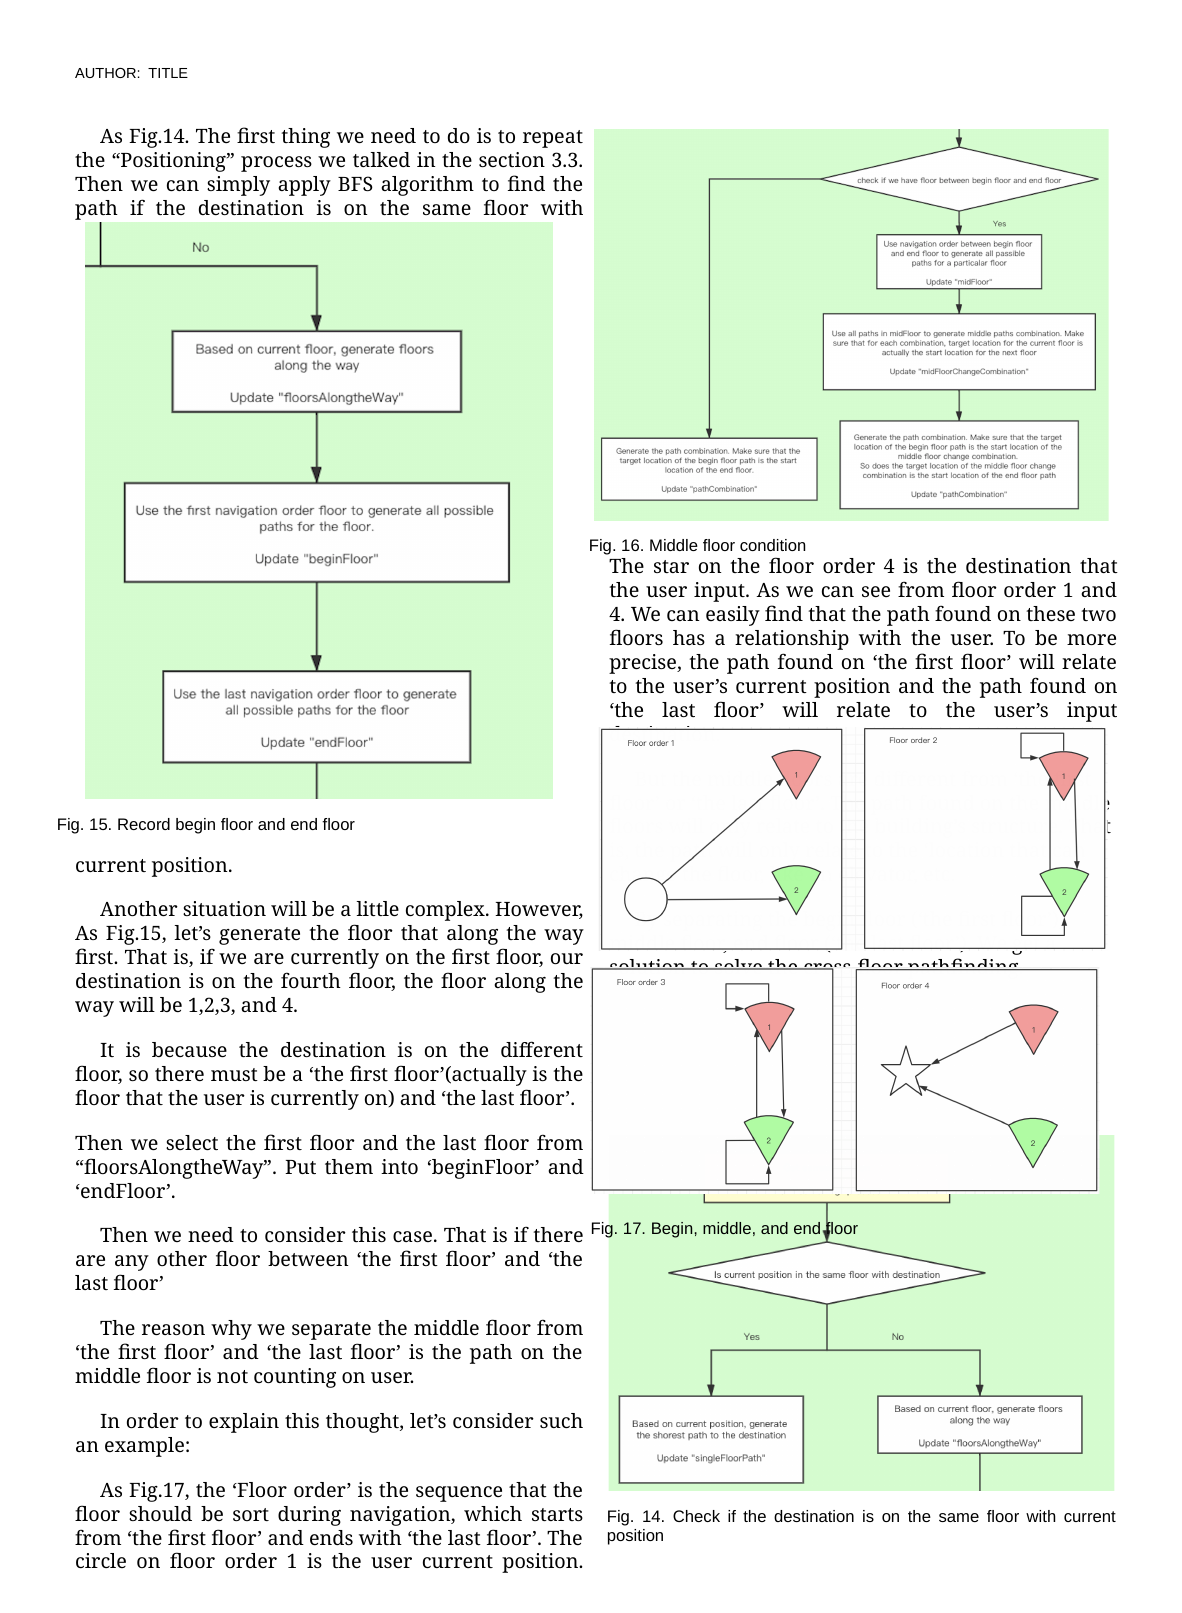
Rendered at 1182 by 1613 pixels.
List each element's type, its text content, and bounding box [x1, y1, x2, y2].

text Then we need to consider this case. That is if there are any other floor between ‘the first floor’ and ‘the last floor’ [75, 1224, 584, 1296]
text By separating the begin floor (‘the first floor’), middle floor, end floor (‘the last floor’). We get a solution to solve the cross-floor pathfinding. [609, 907, 1118, 979]
text Fig. 15. Record begin floor and end floor [57, 815, 582, 834]
picture [85, 222, 553, 799]
picture [590, 967, 1115, 1219]
text Fig. 17. Begin, middle, and end floor [590, 1219, 1115, 1238]
text Fig. 16. Middle floor condition [589, 537, 1114, 554]
picture [608, 1238, 1115, 1491]
text Then we select the first floor and the last floor from “floorsAlongtheWay”. Put them into ‘beginFloor’ and ‘endFloor’. [75, 1131, 584, 1203]
picture [598, 727, 1108, 951]
text The reason why we separate the middle floor from ‘the first floor’ and ‘the last floor’ is the path on the middle floor is not counting on user. [75, 1316, 584, 1388]
text In order to explain this thought, let’s consider such an example: [75, 1409, 584, 1457]
text Another situation will be a little complex. However, As Fig.15, let’s generate the floor that along the way first. That is, if we are currently on the first floor, our destination is on the fourth floor, the floor along the way will be 1,2,3, and 4. [75, 898, 584, 1017]
picture [594, 129, 1109, 521]
text It is because the destination is on the different floor, so there must be a ‘the first floor’(actually is the floor that the user is currently on) and ‘the last floor’. [75, 1038, 584, 1110]
text As Fig.17, the ‘Floor order’ is the sequence that the floor should be sort during navigation, which starts from ‘the first floor’ and ends with ‘the last floor’. The circle on floor order 1 is the user current position. The star on the floor order 4 is the destination that the user input. As we can see from floor order 1 and 4. We can easily find that the path found on these two floors has a relationship with the user. To be more precise, the path found on ‘the first floor’ will relate to the user’s current position and the path found on ‘the last floor’ will relate to the user’s input destination. [75, 1478, 584, 1574]
text Fig. 14. Check if the destination is on the same floor with current position [607, 1507, 1116, 1545]
